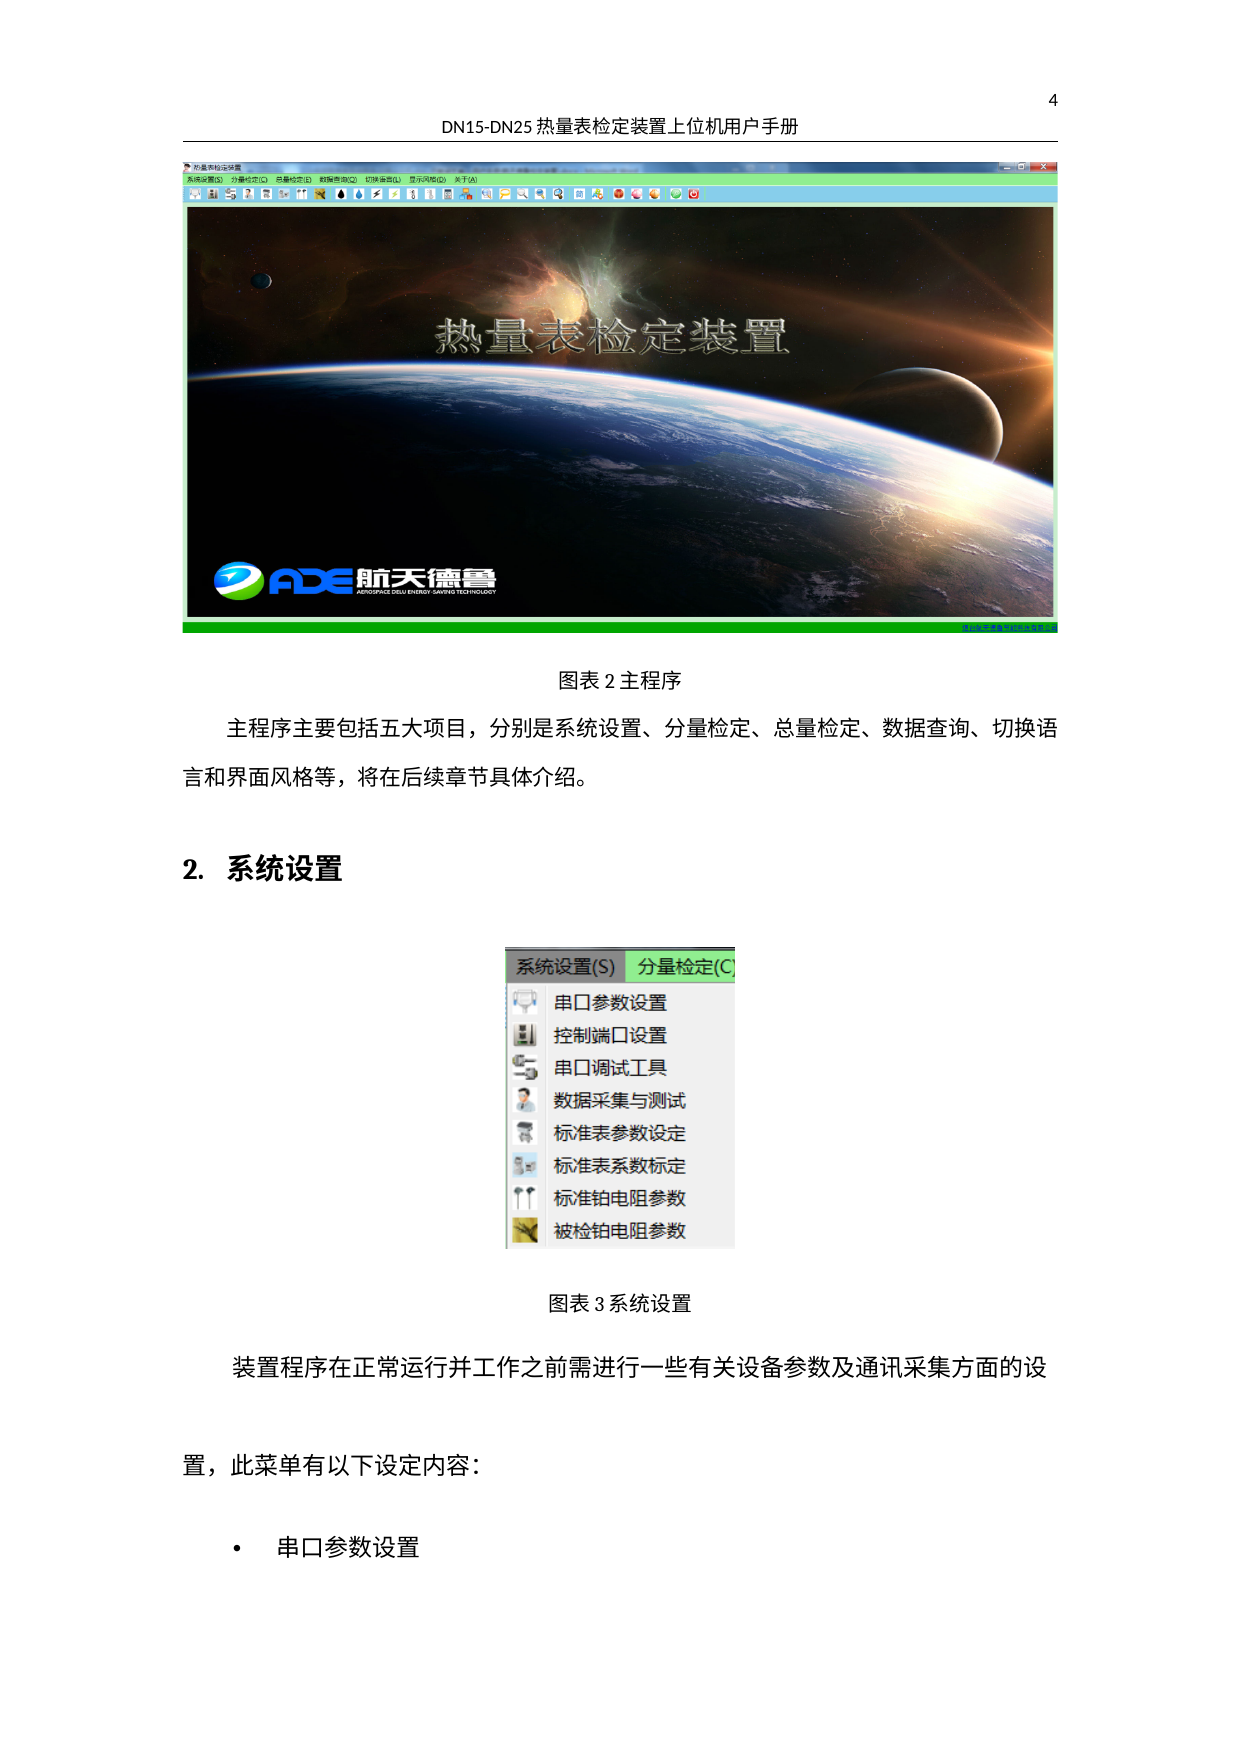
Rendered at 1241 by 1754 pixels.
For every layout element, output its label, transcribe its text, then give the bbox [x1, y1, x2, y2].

text 主程序主要包括五大项目，分别是系统设置、分量检定、总量检定、数据查询、切换语言和界面风格等，将在后续章节具体介绍。 [183, 710, 1058, 792]
picture [505, 947, 735, 1249]
text 图表 2 主程序 [183, 663, 1058, 695]
text 装置程序在正常运行并工作之前需进行一些有关设备参数及通讯采集方面的设置，此菜单有以下设定内容： [183, 1334, 1058, 1496]
text 图表 3 系统设置 [183, 1286, 1058, 1319]
subtitle 系统设置 [183, 834, 1058, 899]
list 串口参数设置 [233, 1513, 1058, 1578]
picture [182, 162, 1058, 633]
